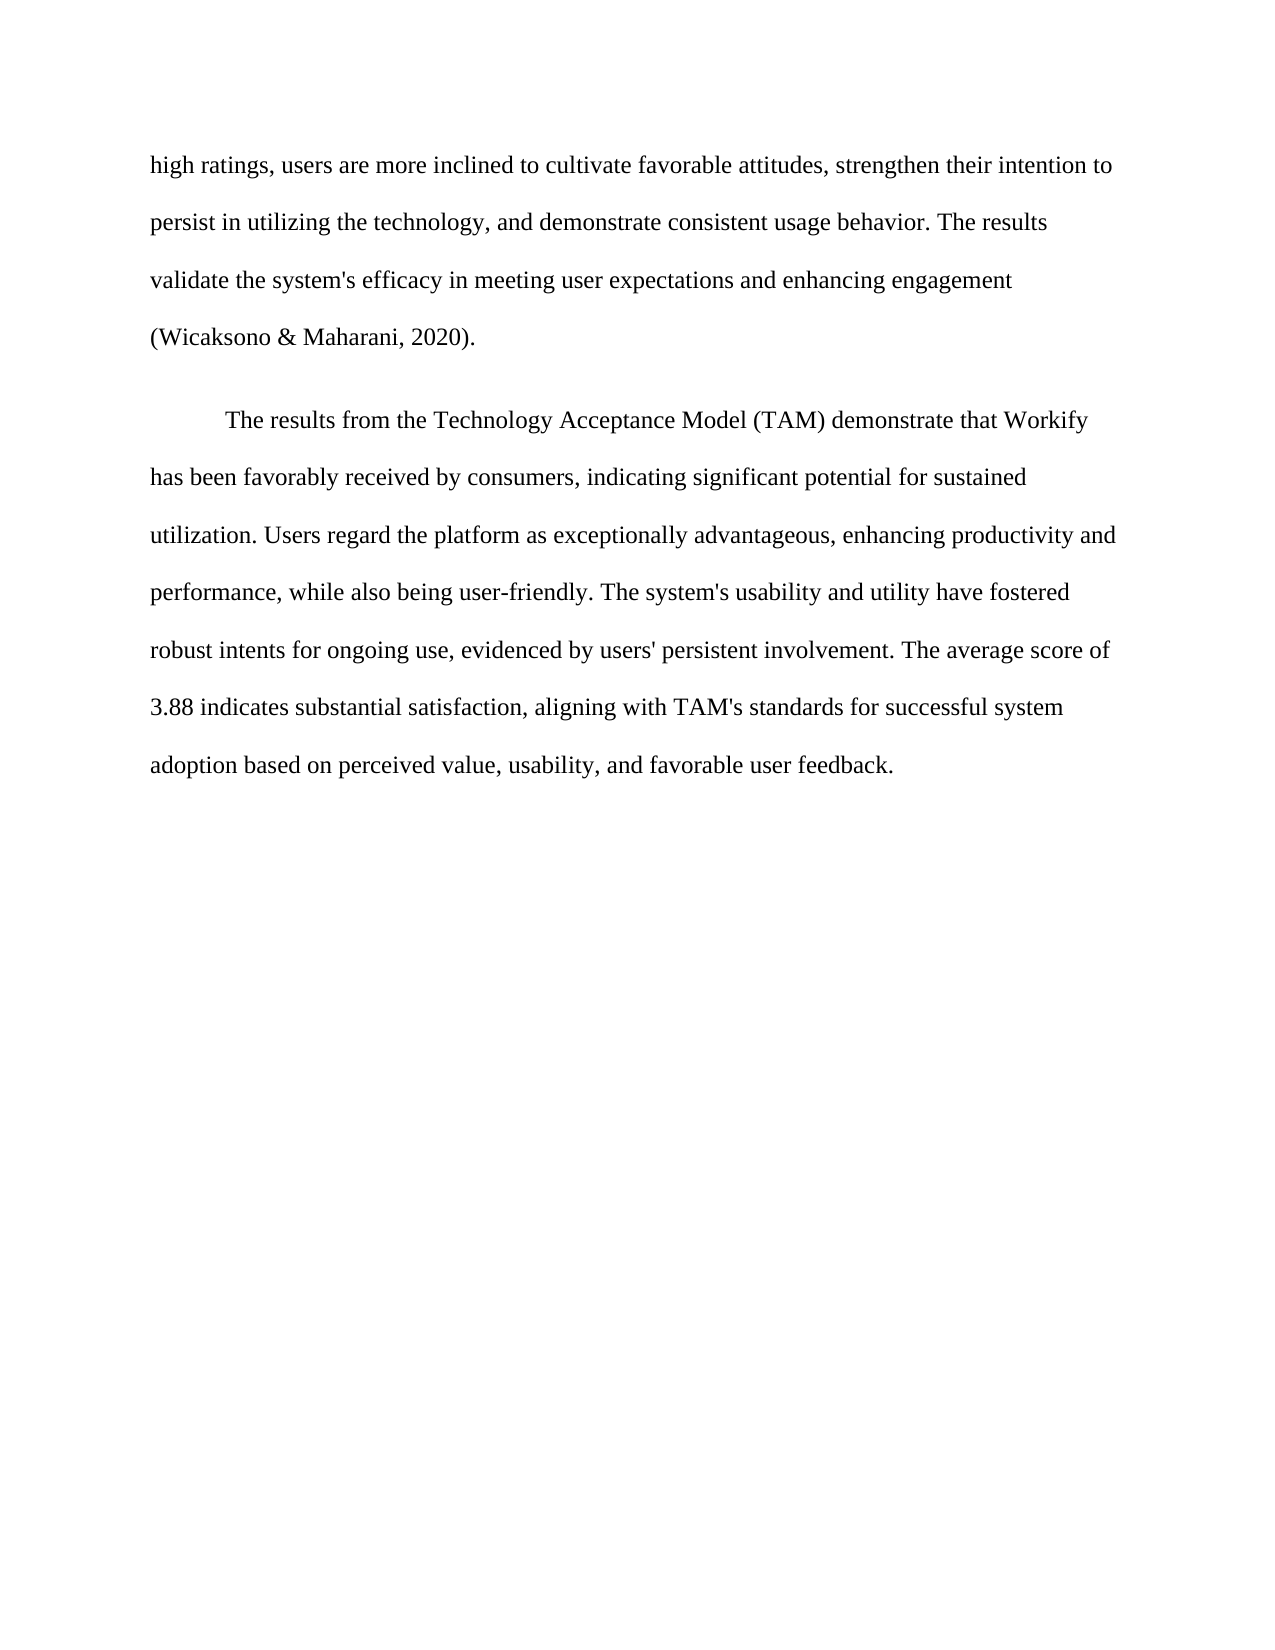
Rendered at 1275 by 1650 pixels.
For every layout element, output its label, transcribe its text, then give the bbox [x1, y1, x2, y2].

text The results from the Technology Acceptance Model (TAM) demonstrate that Workify has been favorably received by consumers, indicating significant potential for sustained utilization. Users regard the platform as exceptionally advantageous, enhancing productivity and performance, while also being user-friendly. The system's usability and utility have fostered robust intents for ongoing use, evidenced by users' persistent involvement. The average score of 3.88 indicates substantial satisfaction, aligning with TAM's standards for successful system adoption based on perceived value, usability, and favorable user feedback. [150, 405, 1125, 779]
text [150, 150, 1125, 351]
